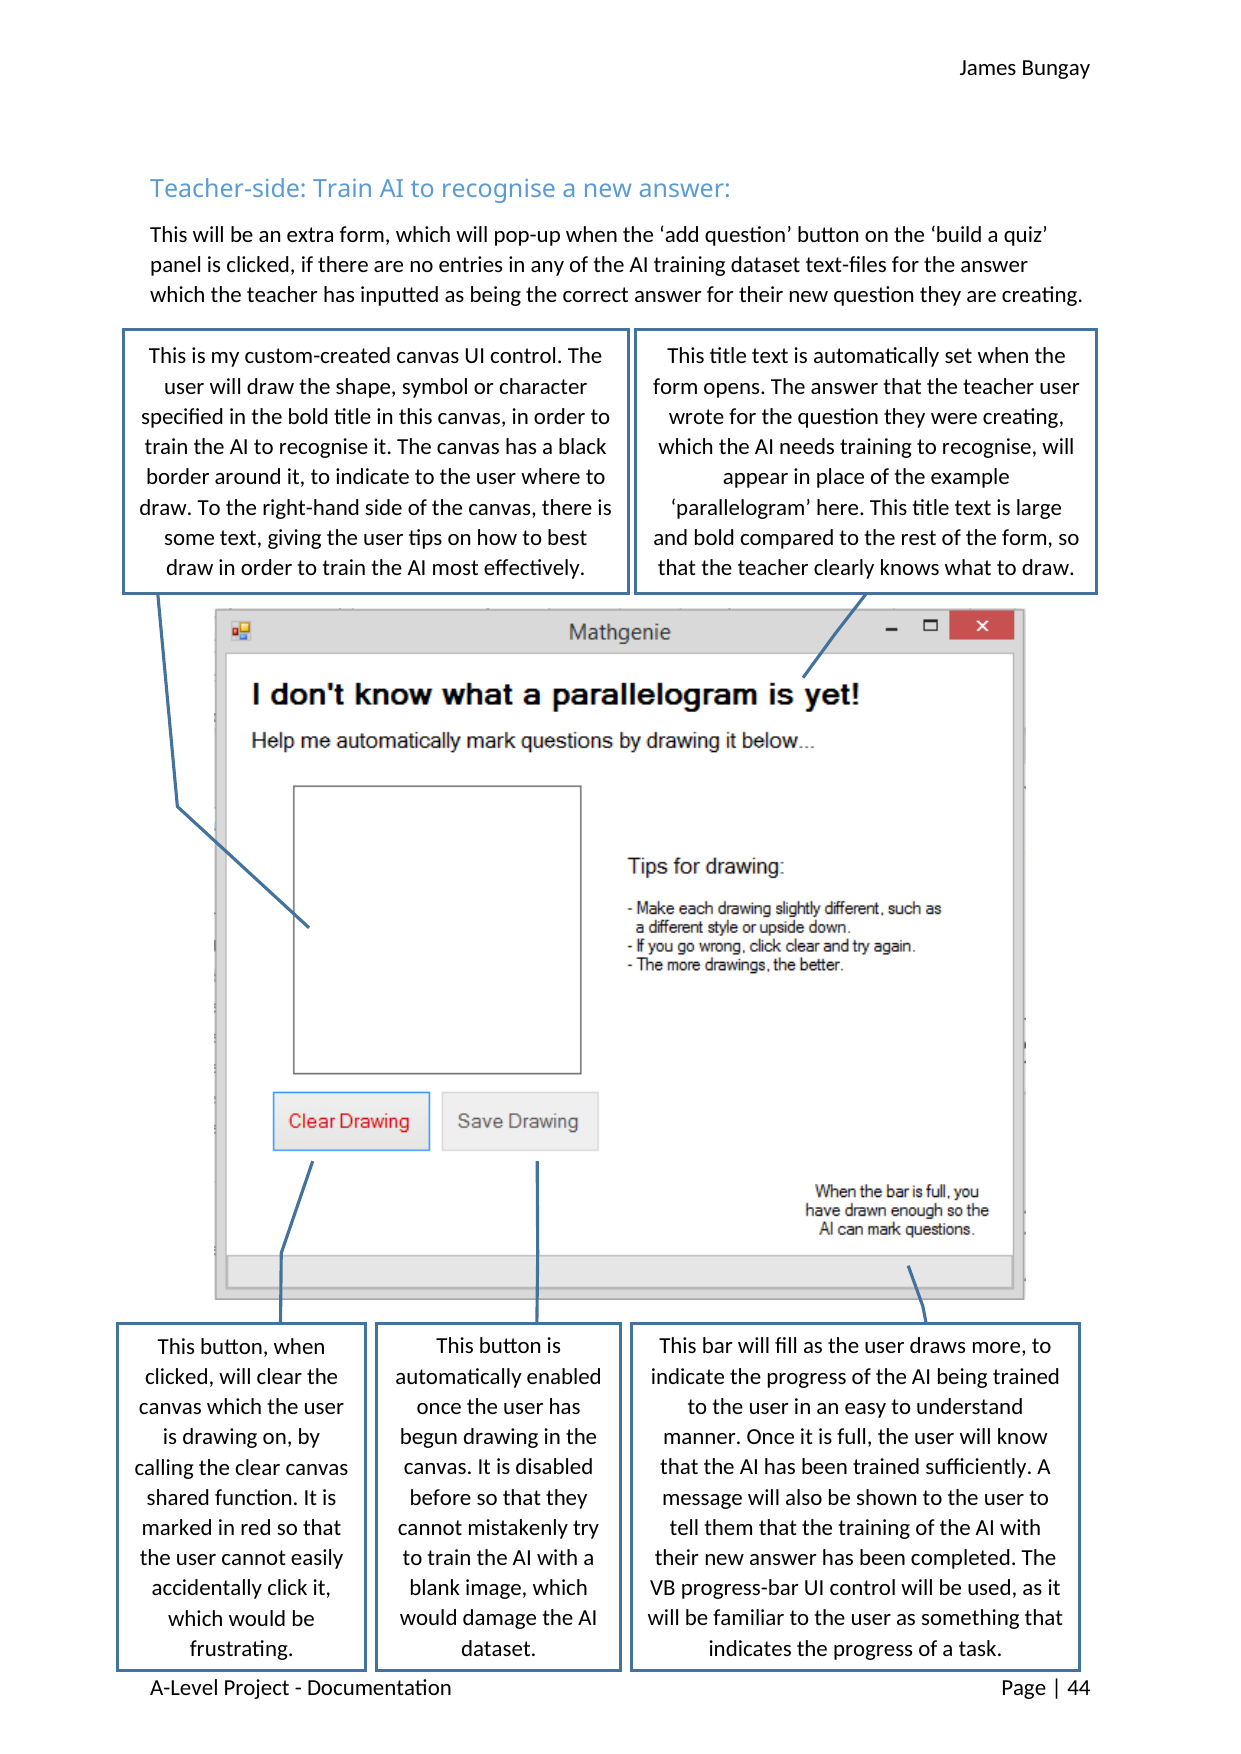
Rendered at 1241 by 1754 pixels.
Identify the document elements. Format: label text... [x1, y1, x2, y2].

subtitle Teacher-side: Train AI to recognise a new answer: [150, 171, 1090, 205]
text This will be an extra form, which will pop-up when the ‘add question’ button on the ‘build a quiz’ panel is clicked, if there are no entries in any of the AI training dataset text-files for the answer which the teacher has inputted as being the correct answer for their new question they are creating. [150, 220, 1090, 308]
picture [214, 608, 1026, 1300]
